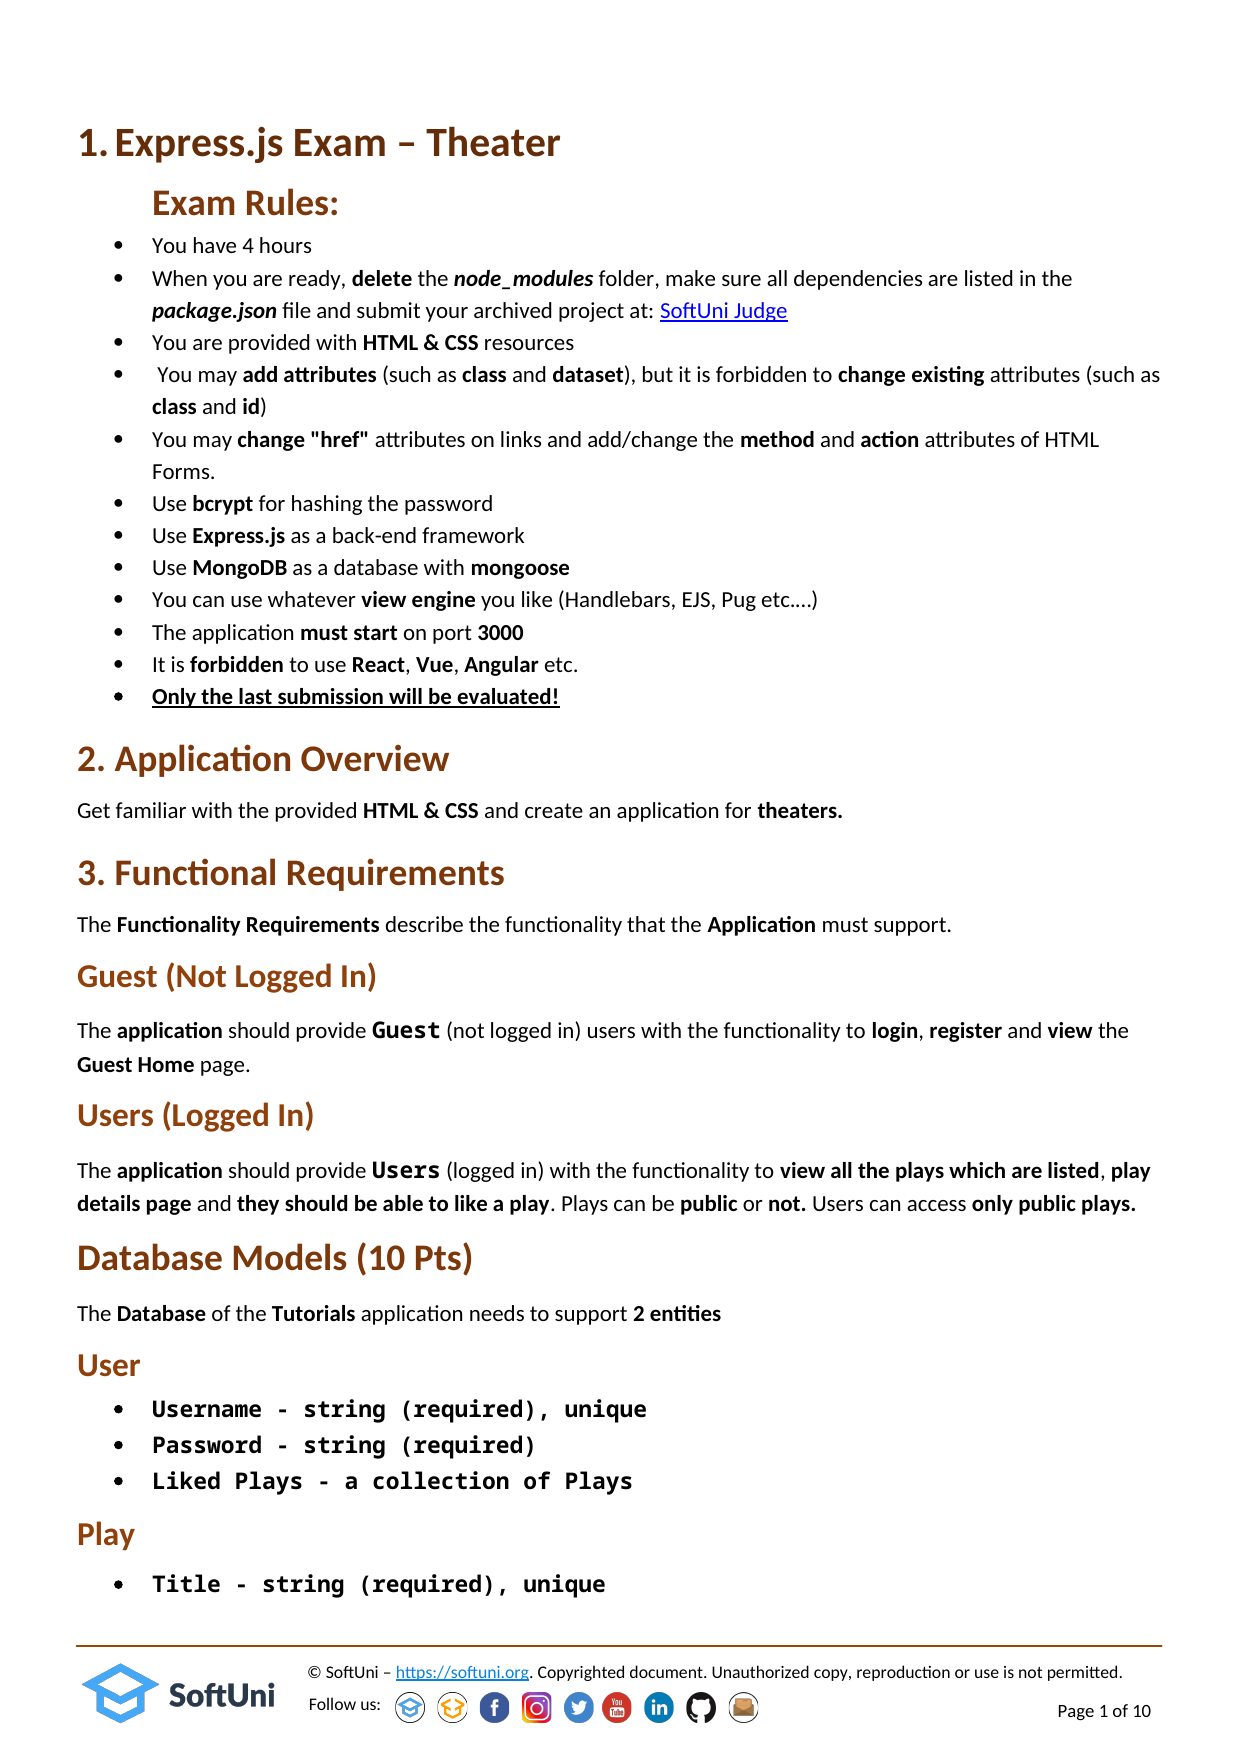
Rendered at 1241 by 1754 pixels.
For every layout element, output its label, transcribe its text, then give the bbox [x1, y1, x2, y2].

list Title - string (required), unique [114, 1568, 1163, 1599]
picture [665, 1714, 674, 1723]
list You have 4 hours [114, 232, 1163, 259]
subtitle Play [77, 1513, 1163, 1554]
text Get familiar with the provided HTML & CSS and create an application for theaters. [77, 796, 1163, 824]
text The application should provide Users (logged in) with the functionality to view all the plays which are listed, play details page and they should be able to like a play. Plays can be public or not. Users can access only public plays. [77, 1154, 1163, 1217]
picture [395, 1692, 425, 1723]
list Password - string (required) [114, 1429, 1163, 1460]
list Use bcrypt for hashing the password [114, 489, 1163, 517]
subtitle User [77, 1344, 1163, 1384]
picture [686, 1692, 716, 1723]
subtitle Express.js Exam – Theater [77, 116, 1163, 167]
subtitle Application Overview [77, 735, 1163, 781]
list Only the last submission will be evaluated! [114, 682, 1163, 710]
text Database Models (10 Pts) [77, 1234, 1163, 1279]
list Use Express.js as a back-end framework [114, 521, 1163, 549]
picture [658, 1705, 667, 1714]
list Username - string (required), unique [114, 1393, 1163, 1424]
picture [644, 1714, 653, 1723]
text The Database of the Tutorials application needs to support 2 entities [77, 1299, 1163, 1327]
list Liked Plays - a collection of Plays [114, 1464, 1163, 1496]
list The application must start on port 3000 [114, 618, 1163, 646]
text Users (Logged In) [77, 1094, 1163, 1135]
list Use MongoDB as a database with mongoose [114, 553, 1163, 581]
list You can use whatever view engine you like (Handlebars, EJS, Pug etc.…) [114, 586, 1163, 614]
text Guest (Not Logged In) [77, 955, 1163, 996]
list You are provided with HTML & CSS resources [114, 328, 1163, 356]
list You may add attributes (such as class and dataset), but it is forbidden to change existing attributes (such as class and id) [114, 360, 1163, 421]
text The Functionality Requirements describe the functionality that the Application must support. [77, 910, 1163, 938]
list Exam Rules: [152, 179, 1163, 225]
picture [522, 1692, 552, 1723]
text The application should provide Guest (not logged in) users with the functionality to login, register and view the Guest Home page. [77, 1014, 1163, 1078]
picture [602, 1692, 632, 1723]
picture [728, 1692, 759, 1723]
list When you are ready, delete the node_modules folder, make sure all dependencies are listed in the package.json file and submit your archived project at: SoftUni Judge [114, 264, 1163, 324]
picture [644, 1692, 653, 1701]
picture [437, 1692, 468, 1723]
picture [75, 1658, 281, 1729]
picture [479, 1692, 510, 1723]
list You may change "href" attributes on links and add/change the method and action attributes of HTML Forms. [114, 425, 1163, 485]
picture [564, 1692, 594, 1723]
list It is forbidden to use React, Vue, Angular etc. [114, 650, 1163, 678]
picture [665, 1692, 674, 1701]
subtitle Functional Requirements [77, 849, 1163, 895]
